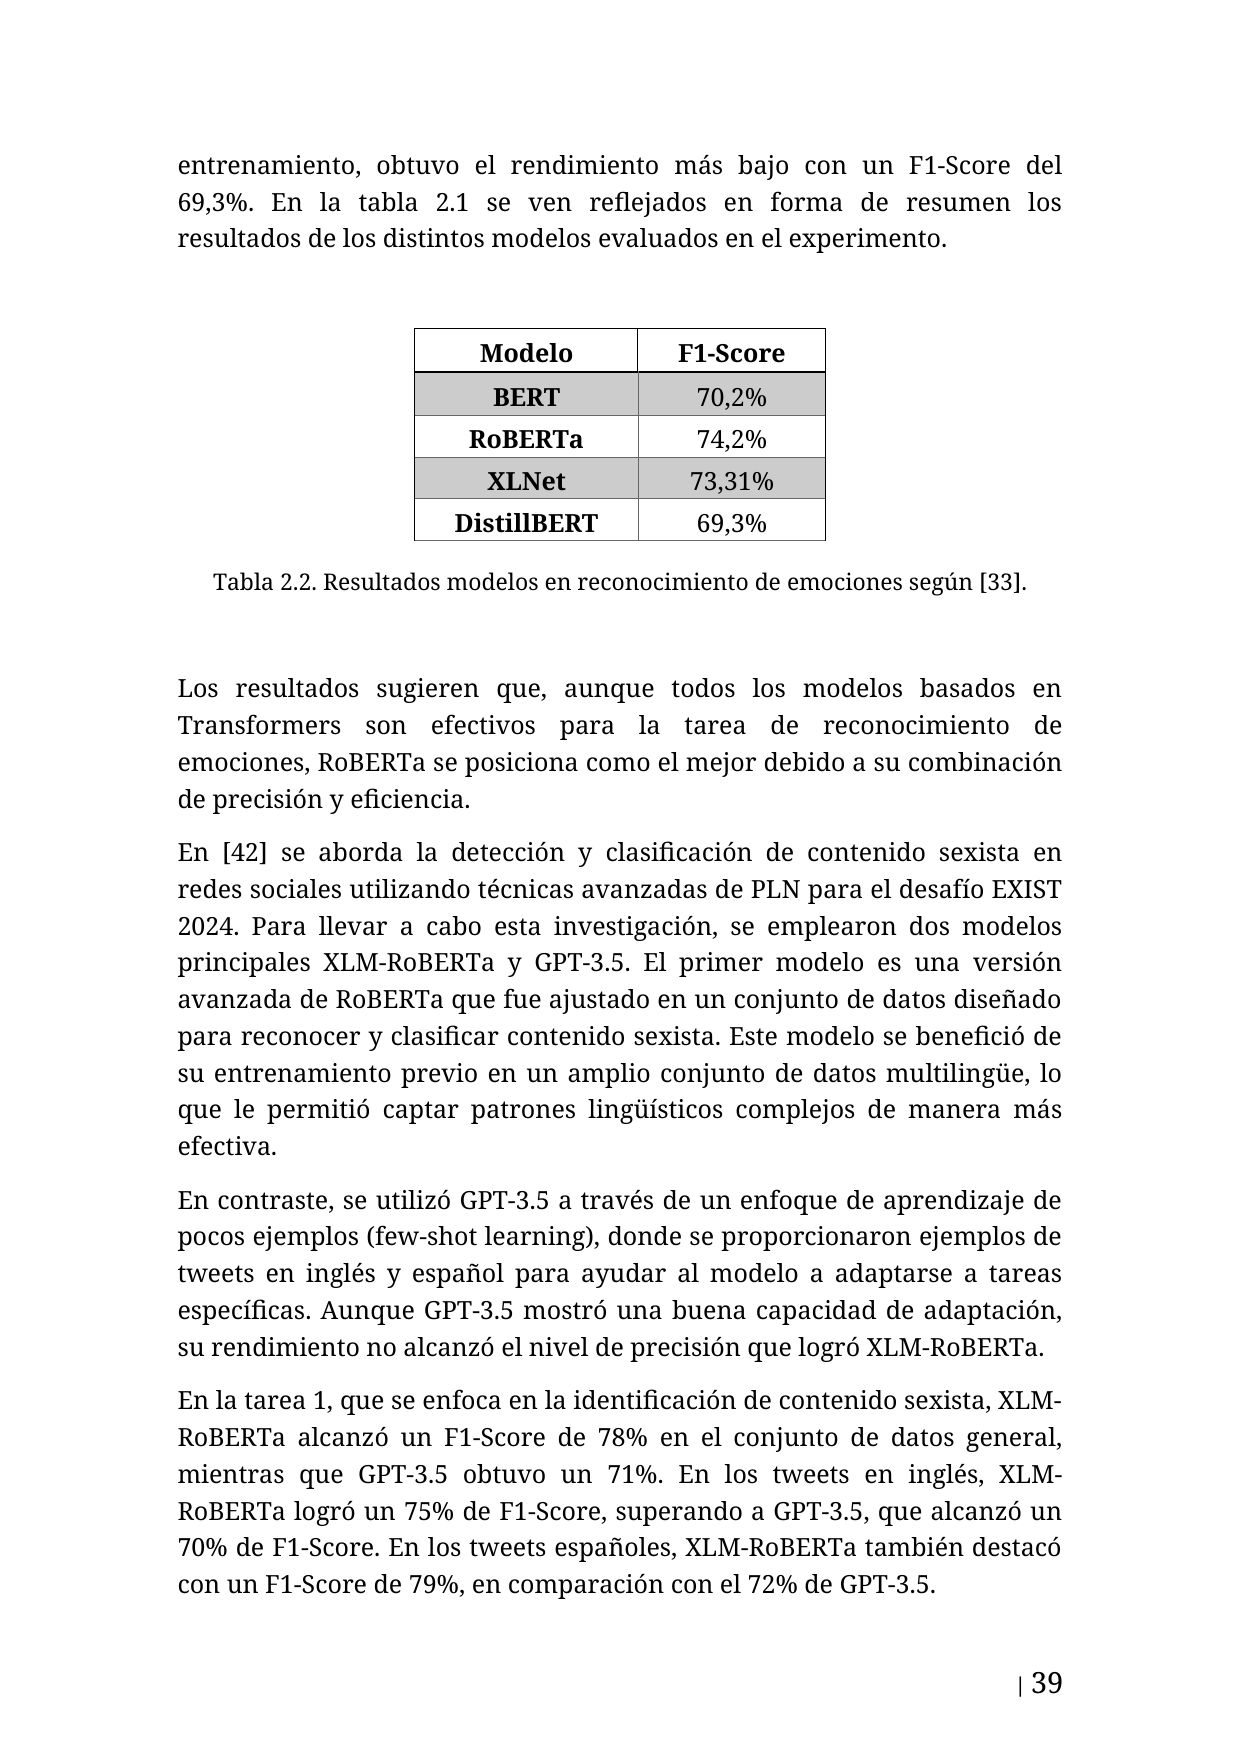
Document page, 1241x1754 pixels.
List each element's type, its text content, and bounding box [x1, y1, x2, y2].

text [177, 148, 1063, 255]
table_cell XLNet [415, 458, 638, 498]
text En contraste, se utilizó GPT-3.5 a través de un enfoque de aprendizaje de pocos ejemplos (few-shot learning), donde se proporcionaron ejemplos de tweets en inglés y español para ayudar al modelo a adaptarse a tareas específicas. Aunque GPT-3.5 mostró una buena capacidad de adaptación, su rendimiento no alcanzó el nivel de precisión que logró XLM-RoBERTa. [177, 1182, 1063, 1363]
text Los resultados sugieren que, aunque todos los modelos basados en Transformers son efectivos para la tarea de reconocimiento de emociones, RoBERTa se posiciona como el mejor debido a su combinación de precisión y eficiencia. [177, 671, 1063, 815]
table_cell 73,31% [639, 458, 825, 498]
table_cell DistillBERT [415, 499, 638, 540]
table_header F1-Score [638, 329, 825, 371]
table_cell BERT [415, 373, 638, 415]
table_cell 70,2% [639, 373, 825, 415]
table_cell 74,2% [639, 416, 825, 457]
table_cell RoBERTa [415, 416, 638, 457]
table_header Modelo [415, 329, 637, 371]
text En se aborda la detección y clasificación de contenido sexista en redes sociales utilizando técnicas avanzadas de PLN para el desafío EXIST 2024. Para llevar a cabo esta investigación, se emplearon dos modelos principales XLM-RoBERTa y GPT-3.5. El primer modelo es una versión avanzada de RoBERTa que fue ajustado en un conjunto de datos diseñado para reconocer y clasificar contenido sexista. Este modelo se benefició de su entrenamiento previo en un amplio conjunto de datos multilingüe, lo que le permitió captar patrones lingüísticos complejos de manera más efectiva. [177, 835, 1063, 1163]
table_cell 69,3% [639, 499, 825, 540]
text En la tarea 1, que se enfoca en la identificación de contenido sexista, XLM-RoBERTa alcanzó un F1-Score de 78% en el conjunto de datos general, mientras que GPT-3.5 obtuvo un 71%. En los tweets en inglés, XLM-RoBERTa logró un 75% de F1-Score, superando a GPT-3.5, que alcanzó un 70% de F1-Score. En los tweets españoles, XLM-RoBERTa también destacó con un F1-Score de 79%, en comparación con el 72% de GPT-3.5. [177, 1383, 1063, 1601]
